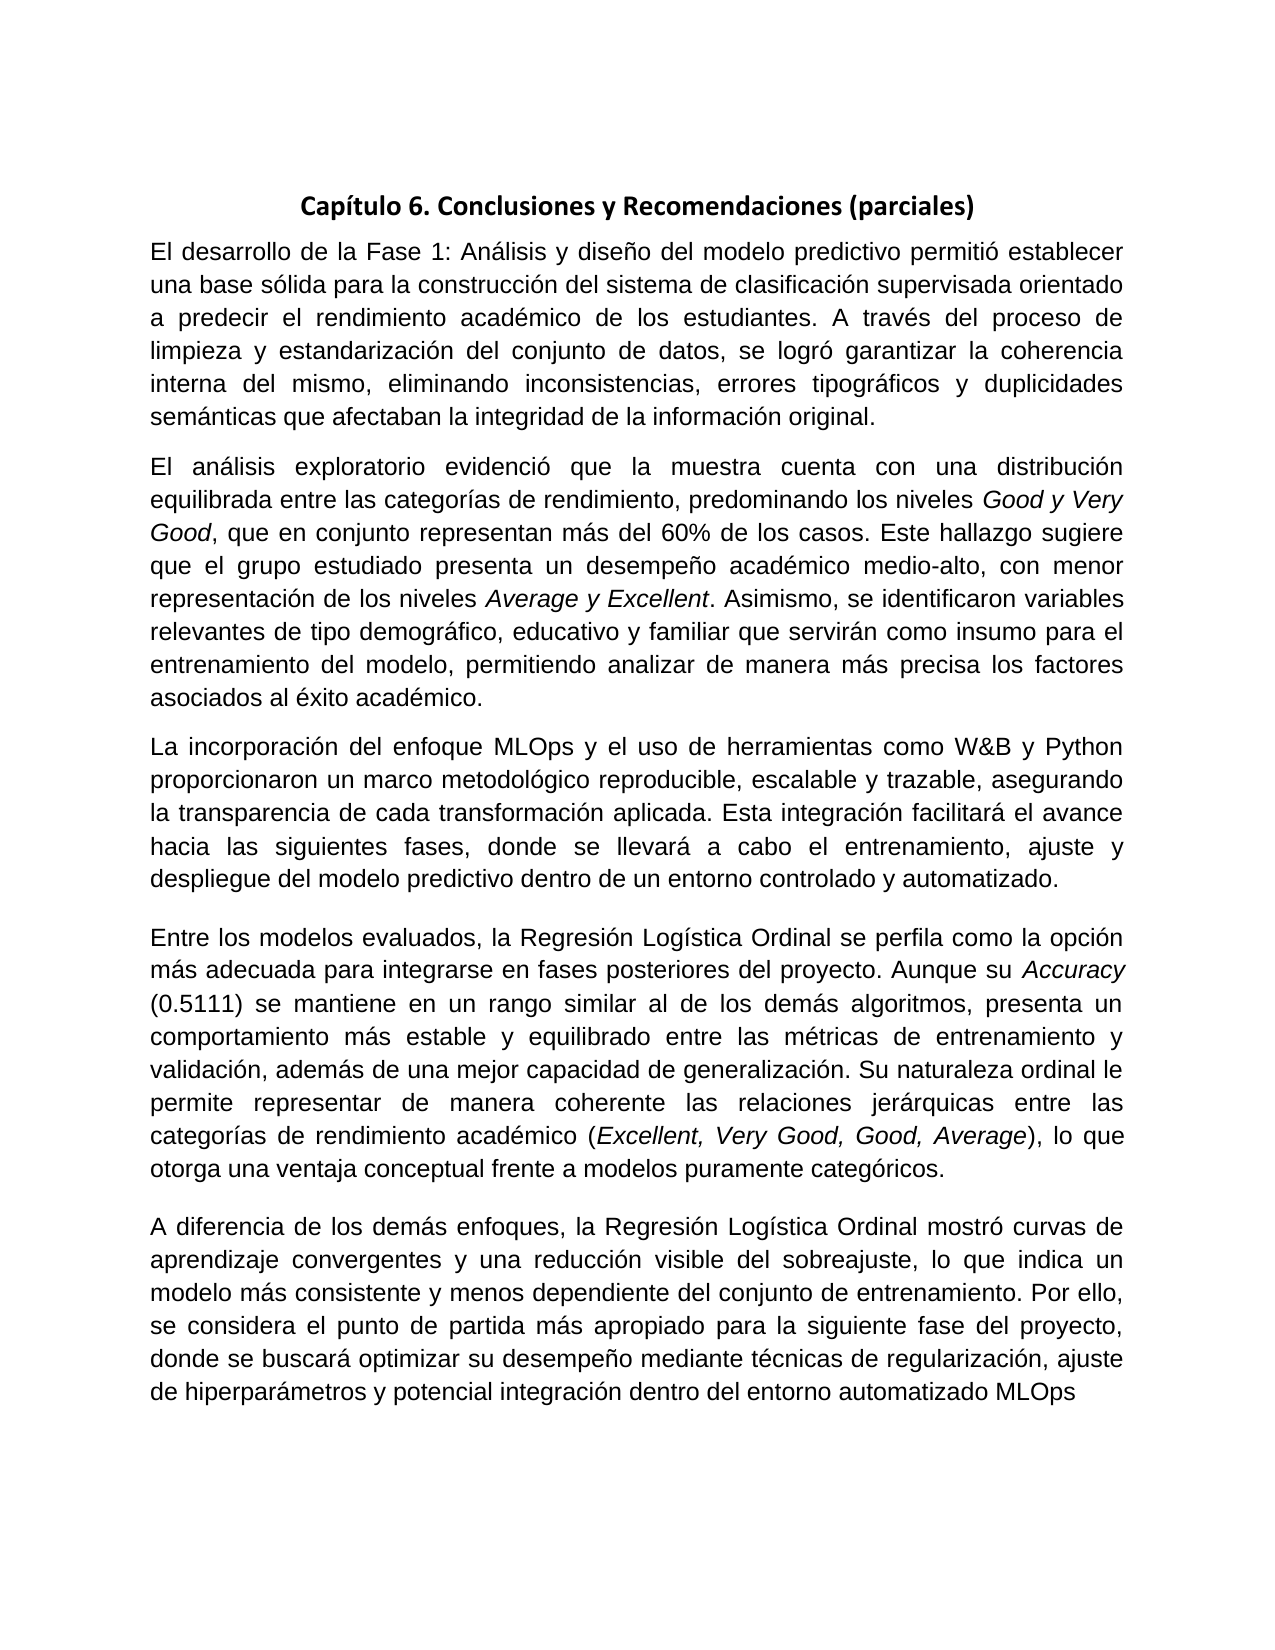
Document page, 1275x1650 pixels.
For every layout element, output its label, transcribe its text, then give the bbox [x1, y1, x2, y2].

text A diferencia de los demás enfoques, la Regresión Logística Ordinal mostró curvas de aprendizaje convergentes y una reducción visible del sobreajuste, lo que indica un modelo más consistente y menos dependiente del conjunto de entrenamiento. Por ello, se considera el punto de partida más apropiado para la siguiente fase del proyecto, donde se buscará optimizar su desempeño mediante técnicas de regularización, ajuste de hiperparámetros y potencial integración dentro del entorno automatizado MLOps [150, 1212, 1125, 1406]
text El desarrollo de la Fase 1: Análisis y diseño del modelo predictivo permitió establecer una base sólida para la construcción del sistema de clasificación supervisada orientado a predecir el rendimiento académico de los estudiantes. A través del proceso de limpieza y estandarización del conjunto de datos, se logró garantizar la coherencia interna del mismo, eliminando inconsistencias, errores tipográficos y duplicidades semánticas que afectaban la integridad de la información original. [150, 237, 1125, 431]
subtitle Capítulo 6. Conclusiones y Recomendaciones (parciales) [150, 187, 1125, 223]
text El análisis exploratorio evidenció que la muestra cuenta con una distribución equilibrada entre las categorías de rendimiento, predominando los niveles Good y Very Good, que en conjunto representan más del 60% de los casos. Este hallazgo sugiere que el grupo estudiado presenta un desempeño académico medio-alto, con menor representación de los niveles Average y Excellent. Asimismo, se identificaron variables relevantes de tipo demográfico, educativo y familiar que servirán como insumo para el entrenamiento del modelo, permitiendo analizar de manera más precisa los factores asociados al éxito académico. [150, 452, 1125, 711]
text La incorporación del enfoque MLOps y el uso de herramientas como W&B y Python proporcionaron un marco metodológico reproducible, escalable y trazable, asegurando la transparencia de cada transformación aplicada. Esta integración facilitará el avance hacia las siguientes fases, donde se llevará a cabo el entrenamiento, ajuste y despliegue del modelo predictivo dentro de un entorno controlado y automatizado. [150, 732, 1125, 893]
text Entre los modelos evaluados, la Regresión Logística Ordinal se perfila como la opción más adecuada para integrarse en fases posteriores del proyecto. Aunque su Accuracy (0.5111) se mantiene en un rango similar al de los demás algoritmos, presenta un comportamiento más estable y equilibrado entre las métricas de entrenamiento y validación, además de una mejor capacidad de generalización. Su naturaleza ordinal le permite representar de manera coherente las relaciones jerárquicas entre las categorías de rendimiento académico (Excellent, Very Good, Good, Average), lo que otorga una ventaja conceptual frente a modelos puramente categóricos. [150, 922, 1125, 1182]
